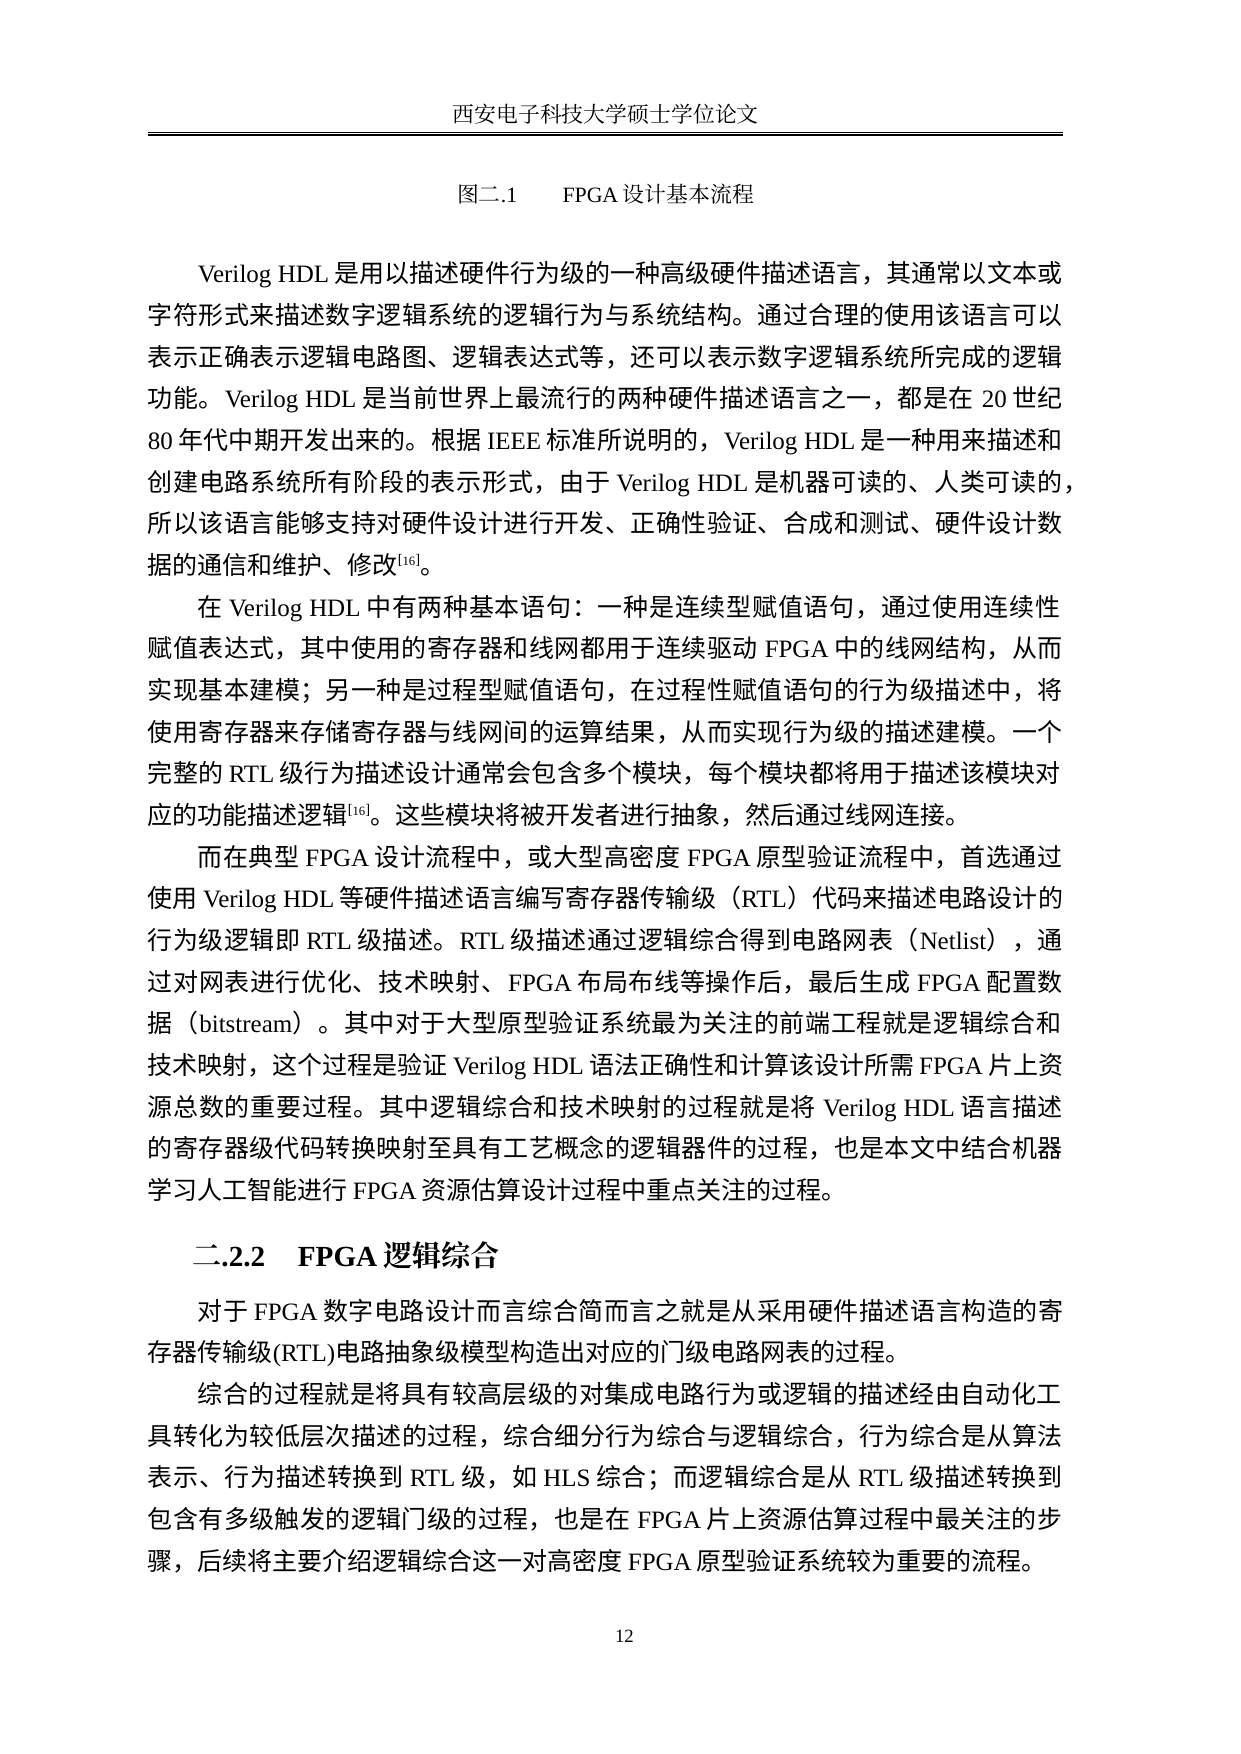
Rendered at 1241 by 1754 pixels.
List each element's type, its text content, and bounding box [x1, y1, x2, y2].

subtitle FPGA逻辑综合 [192, 1233, 1063, 1274]
text FPGA设计基本流程 [148, 177, 1063, 209]
text 综合的过程就是将具有较高层级的对集成电路行为或逻辑的描述经由自动化工具转化为较低层次描述的过程，综合细分行为综合与逻辑综合，行为综合是从算法表示、行为描述转换到RTL级，如HLS综合；而逻辑综合是从RTL级描述转换到包含有多级触发的逻辑门级的过程，也是在FPGA片上资源估算过程中最关注的步骤，后续将主要介绍逻辑综合这一对高密度FPGA原型验证系统较为重要的流程。 [148, 1370, 1063, 1578]
text 而在典型FPGA设计流程中，或大型高密度FPGA原型验证流程中，首选通过使用Verilog HDL等硬件描述语言编写寄存器传输级（RTL）代码来描述电路设计的行为级逻辑即RTL级描述。RTL级描述通过逻辑综合得到电路网表（Netlist），通过对网表进行优化、技术映射、FPGA布局布线等操作后，最后生成FPGA配置数据（bitstream）。其中对于大型原型验证系统最为关注的前端工程就是逻辑综合和技术映射，这个过程是验证Verilog HDL语法正确性和计算该设计所需FPGA片上资源总数的重要过程。其中逻辑综合和技术映射的过程就是将Verilog HDL语言描述的寄存器级代码转换映射至具有工艺概念的逻辑器件的过程，也是本文中结合机器学习人工智能进行FPGA资源估算设计过程中重点关注的过程。 [148, 833, 1063, 1208]
text Verilog HDL是用以描述硬件行为级的一种高级硬件描述语言，其通常以文本或字符形式来描述数字逻辑系统的逻辑行为与系统结构。通过合理的使用该语言可以表示正确表示逻辑电路图、逻辑表达式等，还可以表示数字逻辑系统所完成的逻辑功能。Verilog HDL是当前世界上最流行的两种硬件描述语言之一，都是在20世纪80年代中期开发出来的。根据IEEE标准所说明的，Verilog HDL是一种用来描述和创建电路系统所有阶段的表示形式，由于Verilog HDL是机器可读的、人类可读的，所以该语言能够支持对硬件设计进行开发、正确性验证、合成和测试、硬件设计数据的通信和维护、修改[16]。 [148, 249, 1063, 583]
text 在Verilog HDL中有两种基本语句：一种是连续型赋值语句，通过使用连续性赋值表达式，其中使用的寄存器和线网都用于连续驱动FPGA中的线网结构，从而实现基本建模；另一种是过程型赋值语句，在过程性赋值语句的行为级描述中，将使用寄存器来存储寄存器与线网间的运算结果，从而实现行为级的描述建模。一个完整的RTL级行为描述设计通常会包含多个模块，每个模块都将用于描述该模块对应的功能描述逻辑[16]。这些模块将被开发者进行抽象，然后通过线网连接。 [148, 583, 1063, 833]
text 对于FPGA数字电路设计而言综合简而言之就是从采用硬件描述语言构造的寄存器传输级(RTL)电路抽象级模型构造出对应的门级电路网表的过程。 [148, 1287, 1063, 1370]
